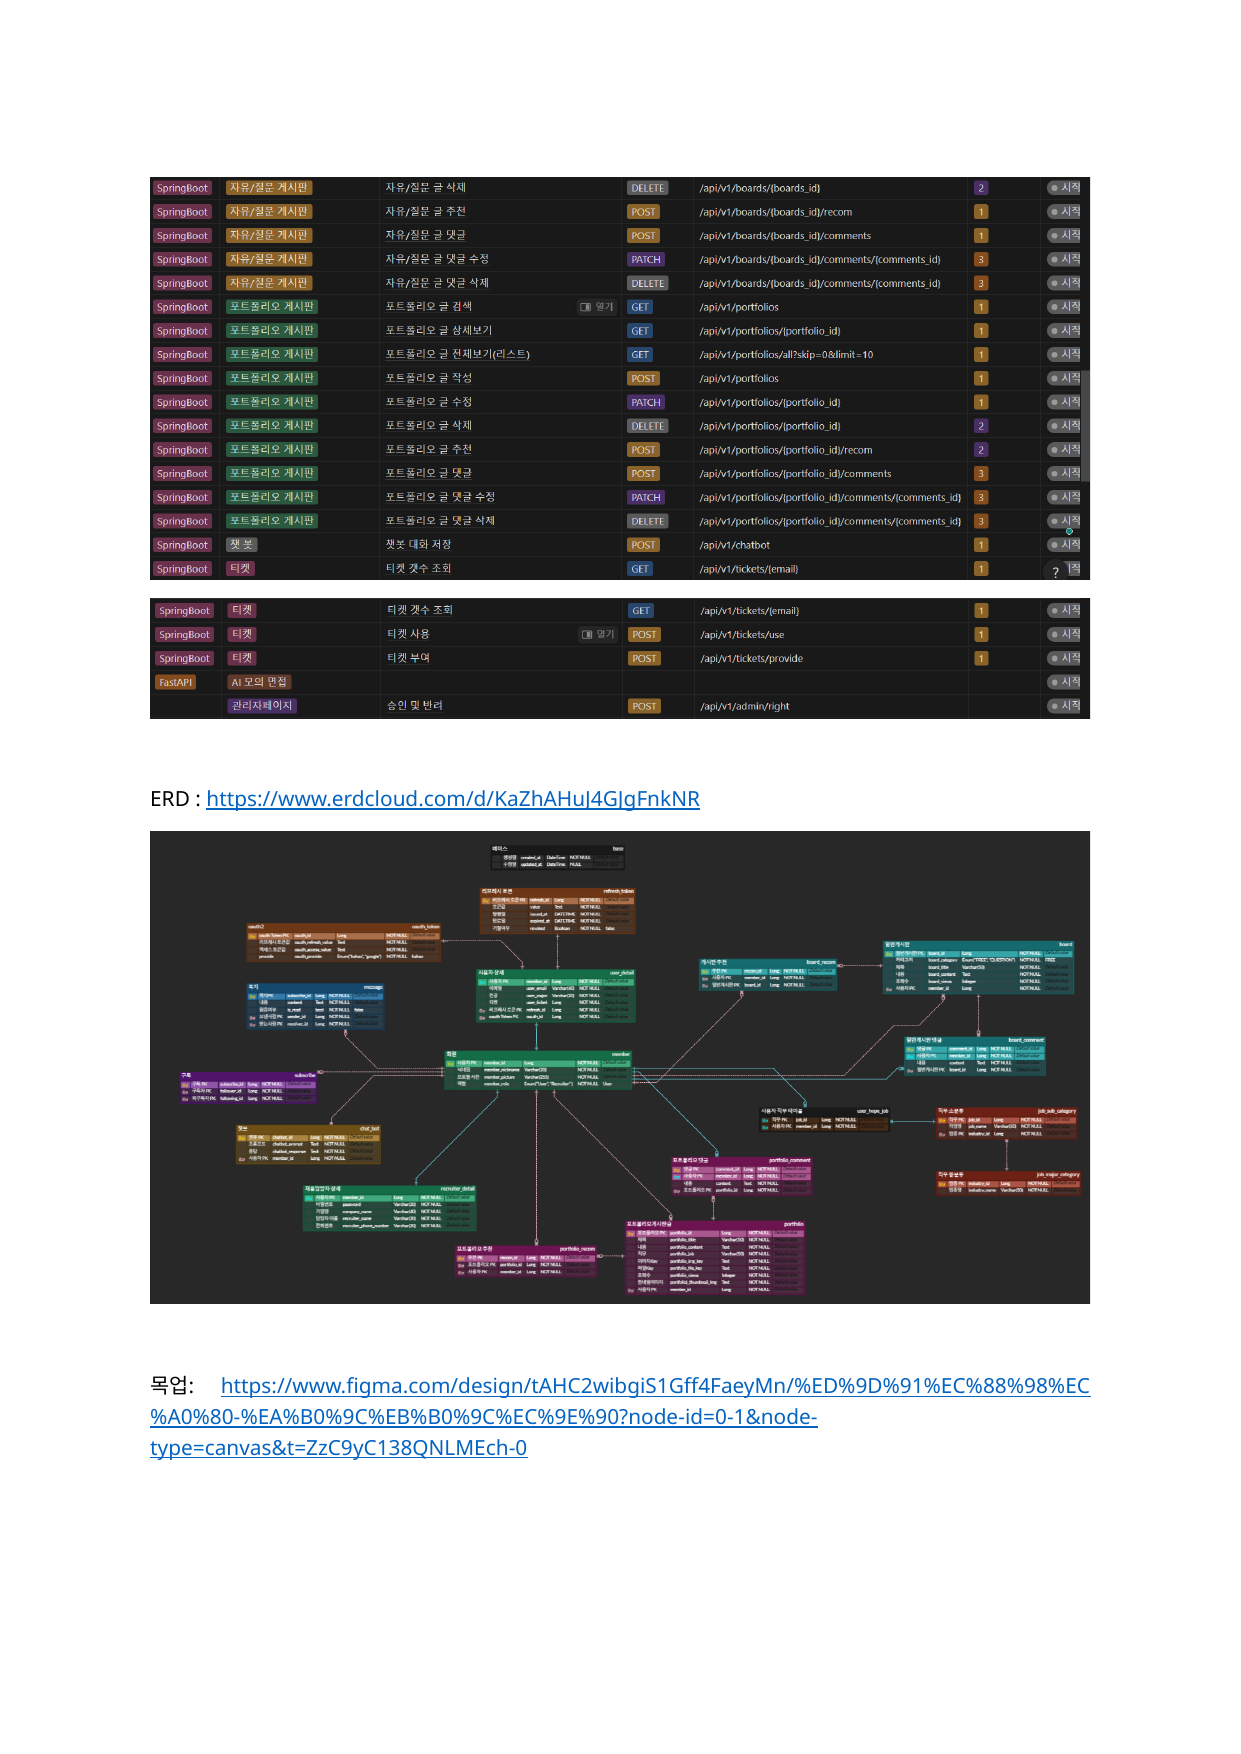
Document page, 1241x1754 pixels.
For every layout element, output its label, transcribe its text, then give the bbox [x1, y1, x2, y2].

picture [150, 598, 1091, 719]
picture [150, 831, 1091, 1304]
picture [150, 177, 1091, 580]
text ERD : https://www.erdcloud.com/d/KaZhAHuJ4GJgFnkNR [150, 784, 1090, 813]
text 목업: https://www.figma.com/design/tAHC2wibgiS1Gff4FaeyMn/%ED%9D%91%EC%88%98%EC%A0%80-%EA%B0%9C%EB%B0%9C%EC%9E%90?node-id=0-1&node-type=canvas&t=ZzC9yC138QNLMEch-0 [150, 1370, 1090, 1461]
